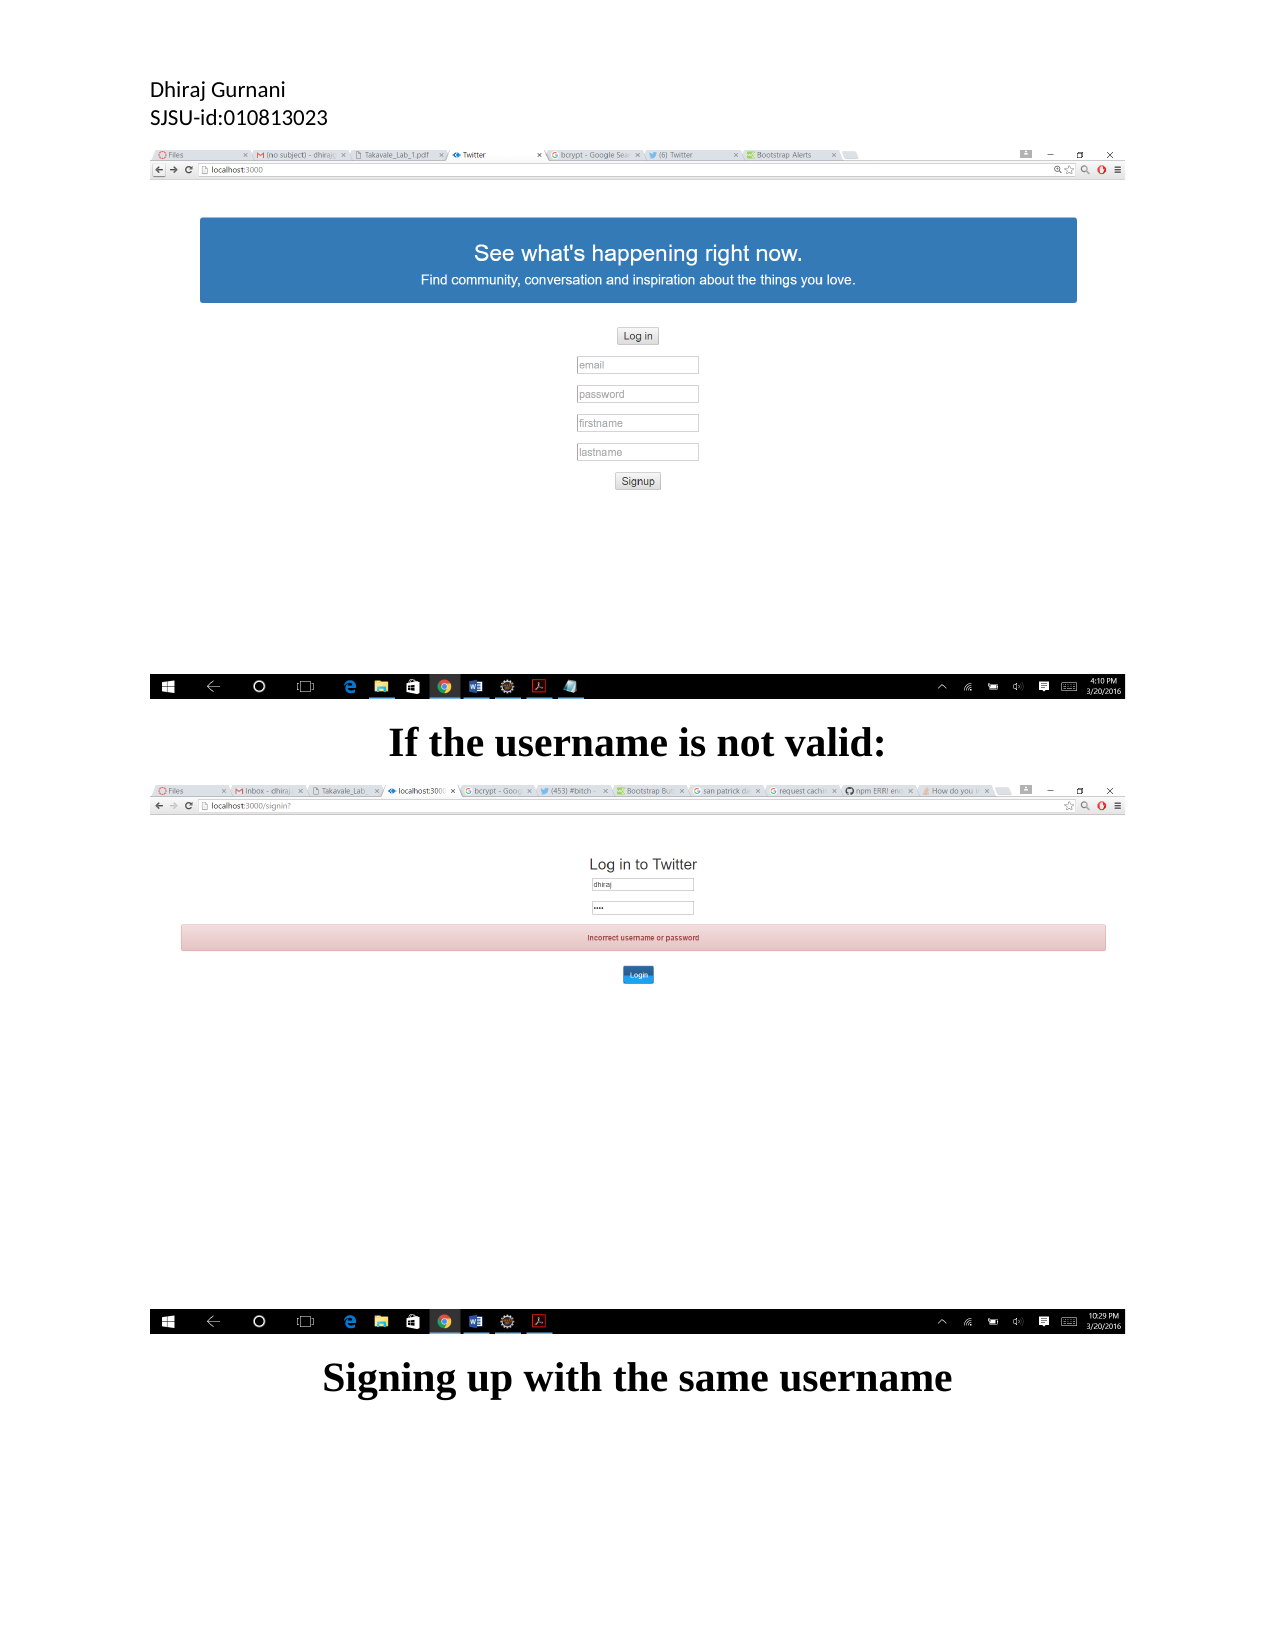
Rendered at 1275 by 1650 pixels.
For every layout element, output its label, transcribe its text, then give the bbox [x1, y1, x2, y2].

picture [150, 150, 1125, 699]
text Signing up with the same username [150, 1353, 1125, 1401]
text If the username is not valid: [150, 717, 1125, 765]
picture [150, 785, 1125, 1334]
